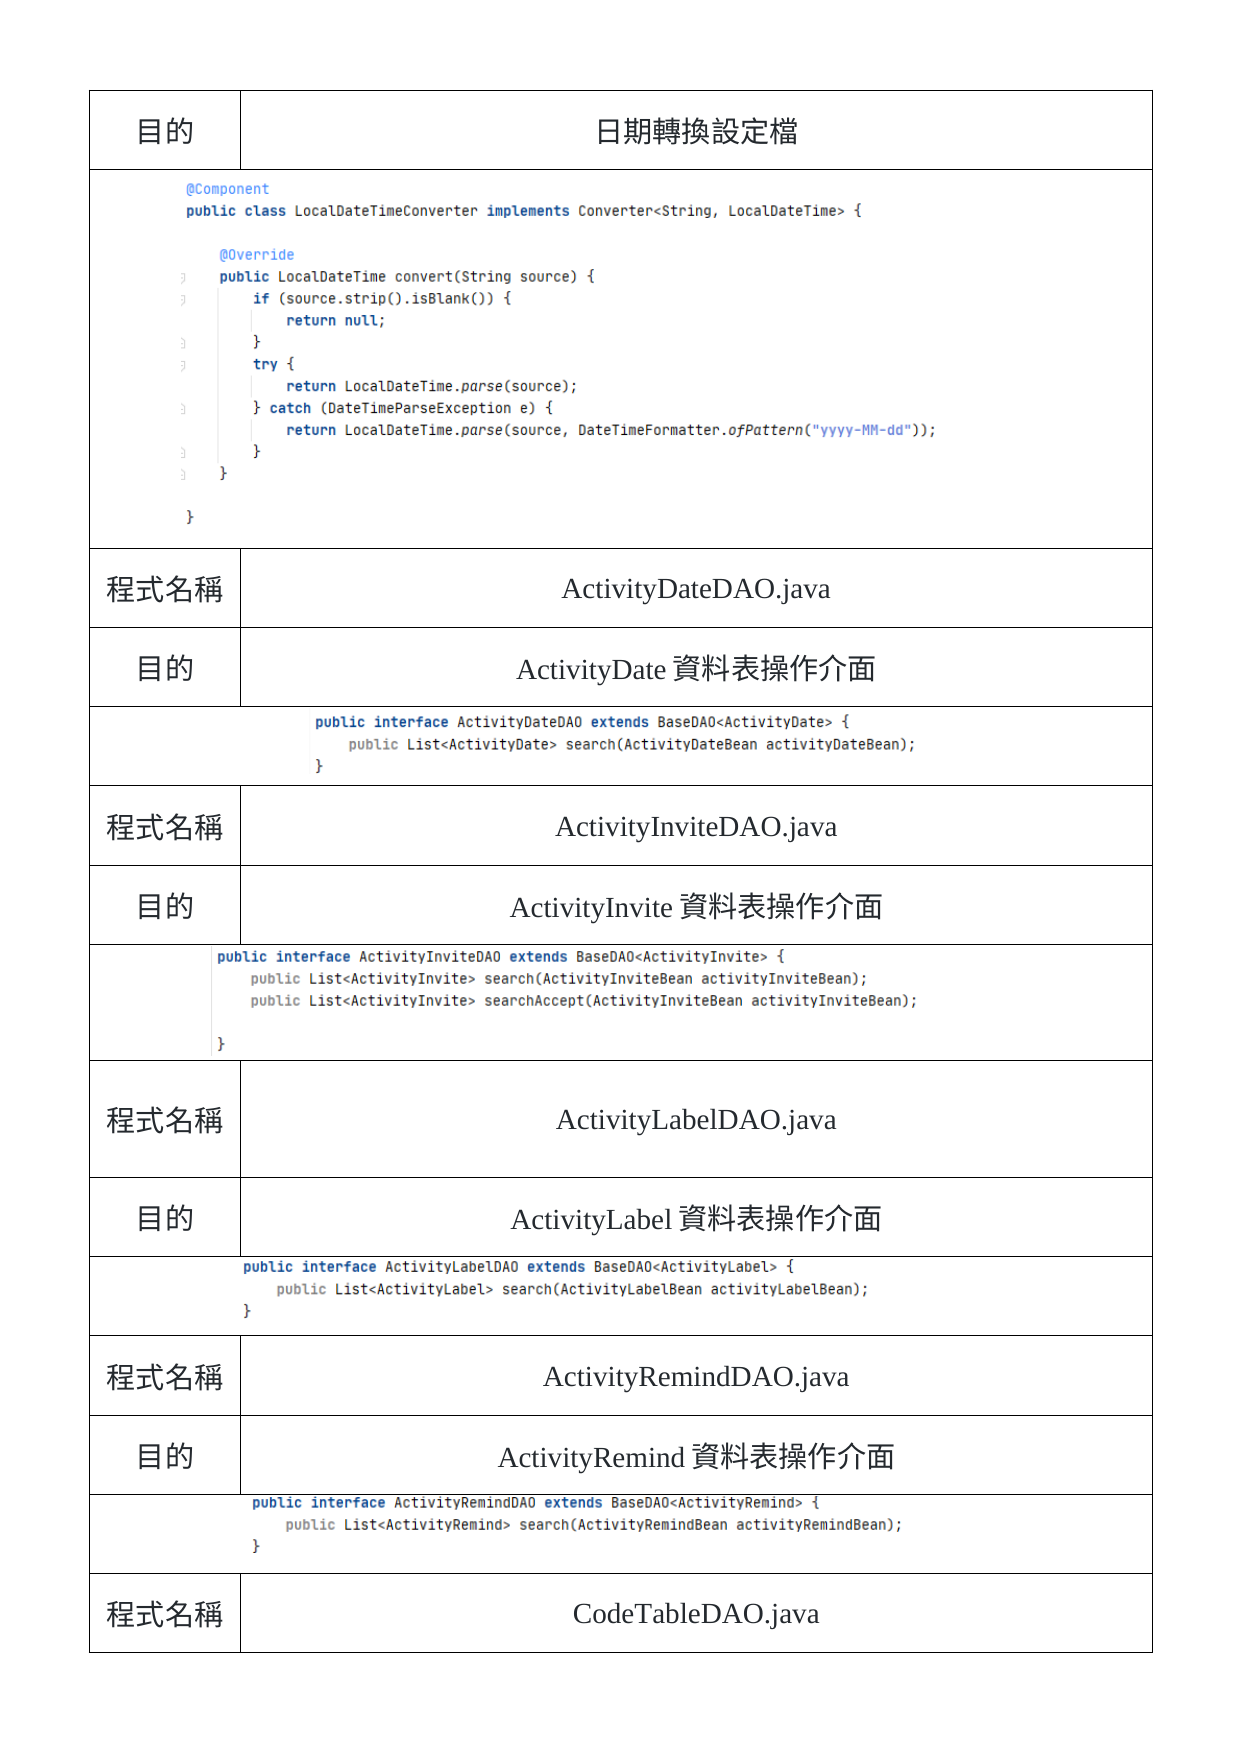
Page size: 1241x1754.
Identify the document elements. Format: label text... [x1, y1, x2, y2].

table_cell [90, 1495, 1152, 1573]
table_cell 程式名稱 [90, 1061, 240, 1177]
table_cell ActivityLabelDAO.java [241, 1061, 1152, 1177]
table_cell [90, 170, 1152, 548]
picture [309, 708, 932, 774]
table_cell 目的 [90, 1416, 240, 1494]
table_cell [90, 1257, 1152, 1335]
picture [238, 1258, 1003, 1320]
table_cell 目的 [90, 866, 240, 944]
table_cell ActivityInvite資料表操作介面 [241, 866, 1152, 944]
table_cell 目的 [90, 91, 240, 169]
table_cell 程式名稱 [90, 549, 240, 627]
table_cell ActivityDateDAO.java [241, 549, 1152, 627]
table_cell ActivityRemind資料表操作介面 [241, 1416, 1152, 1494]
table_cell 程式名稱 [90, 1336, 240, 1414]
table_cell CodeTableDAO.java [241, 1574, 1152, 1652]
table_cell [90, 945, 1152, 1060]
table_cell 程式名稱 [90, 786, 240, 864]
table_cell ActivityInviteDAO.java [241, 786, 1152, 864]
table_cell ActivityRemindDAO.java [241, 1336, 1152, 1414]
table_cell 目的 [90, 628, 240, 706]
table_cell 程式名稱 [90, 1574, 240, 1652]
table_cell ActivityDate資料表操作介面 [241, 628, 1152, 706]
picture [247, 1496, 994, 1553]
table_cell ActivityLabel資料表操作介面 [241, 1178, 1152, 1256]
table_cell 目的 [90, 1178, 240, 1256]
table_cell [90, 707, 1152, 785]
table_cell 日期轉換設定檔 [241, 91, 1152, 169]
picture [211, 946, 1030, 1056]
picture [181, 171, 1061, 529]
